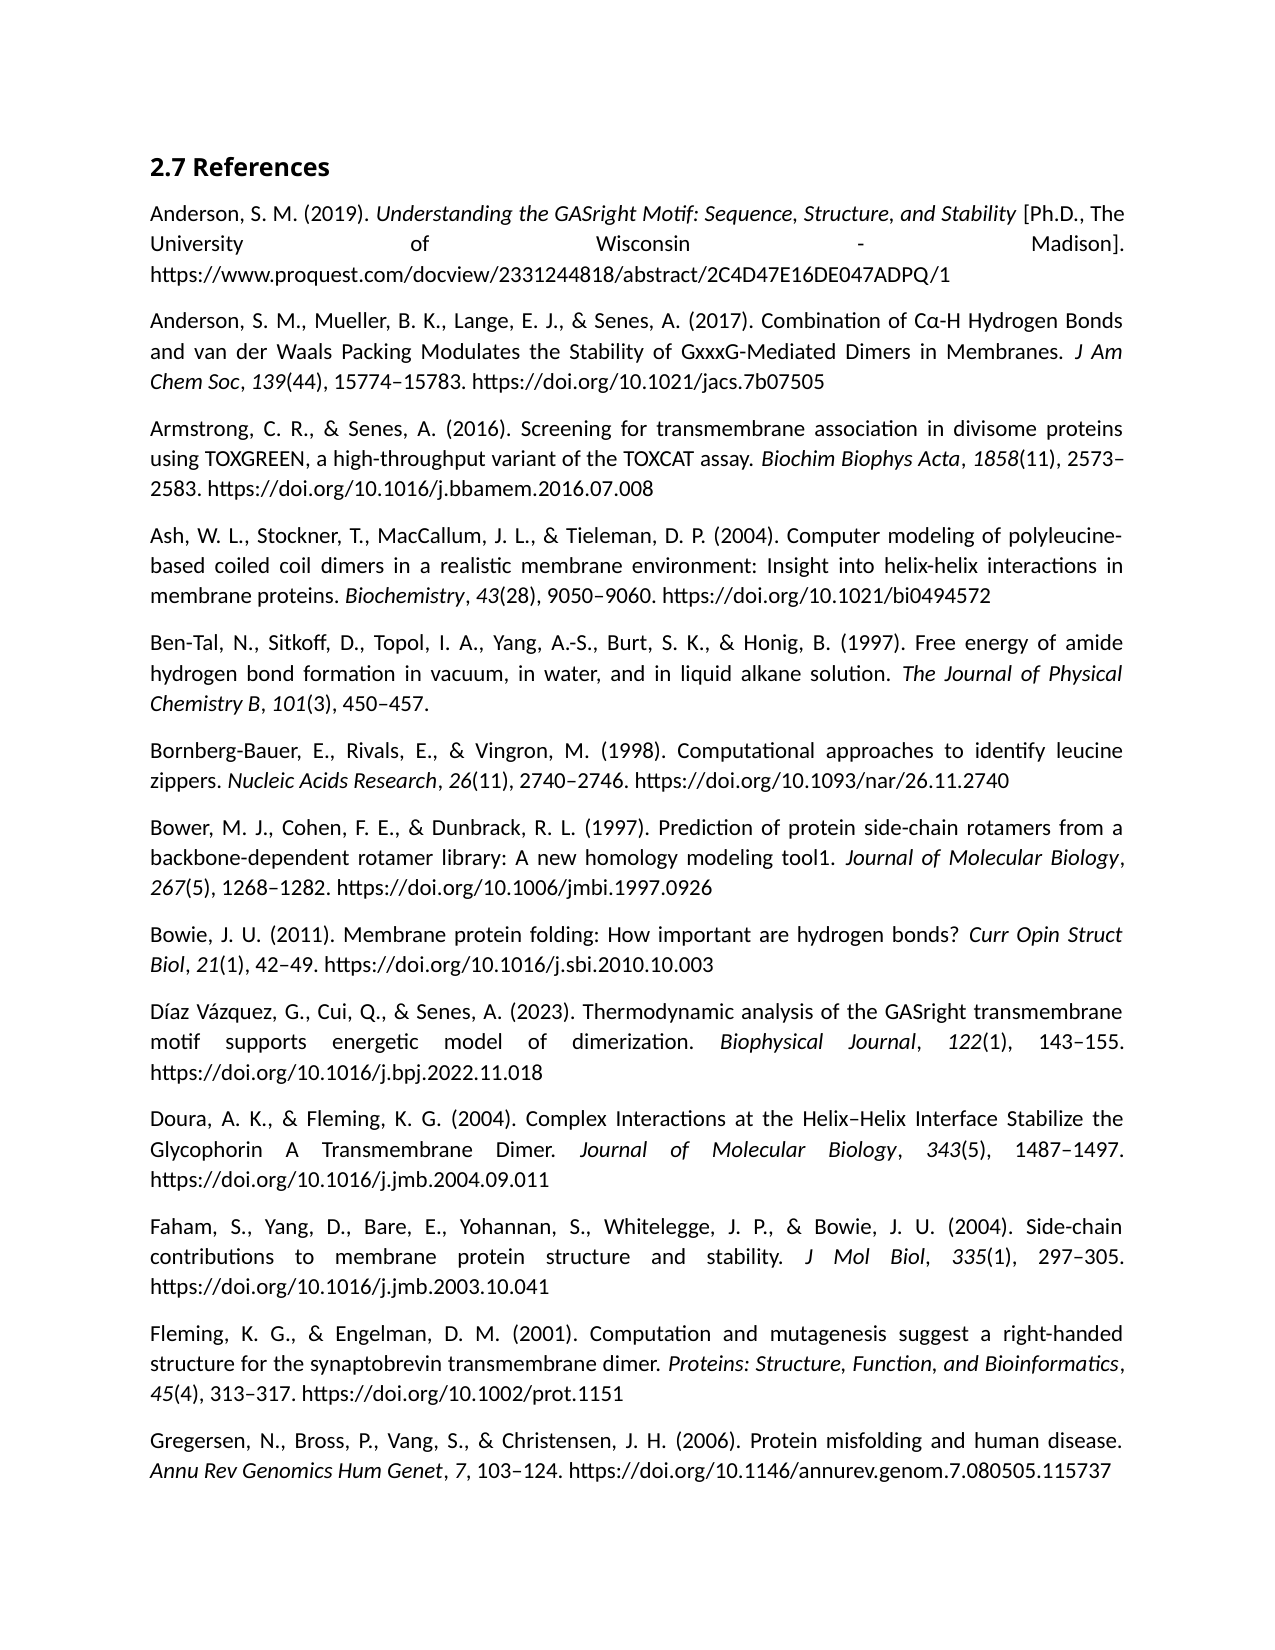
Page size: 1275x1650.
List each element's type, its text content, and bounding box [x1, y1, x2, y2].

text Armstrong, C. R., & Senes, A. (2016). Screening for transmembrane association in divisome proteins using TOXGREEN, a high-throughput variant of the TOXCAT assay. Biochim Biophys Acta, 1858(11), 2573–2583. https://doi.org/10.1016/j.bbamem.2016.07.008 [150, 414, 1125, 502]
text 2.7 References [150, 150, 1125, 184]
text Anderson, S. M. (2019). Understanding the GASright Motif: Sequence, Structure, and Stability [Ph.D., The University of Wisconsin - Madison]. https://www.proquest.com/docview/2331244818/abstract/2C4D47E16DE047ADPQ/1 [150, 199, 1125, 288]
text Fleming, K. G., & Engelman, D. M. (2001). Computation and mutagenesis suggest a right-handed structure for the synaptobrevin transmembrane dimer. Proteins: Structure, Function, and Bioinformatics, 45(4), 313–317. https://doi.org/10.1002/prot.1151 [150, 1319, 1125, 1407]
text Bowie, J. U. (2011). Membrane protein folding: How important are hydrogen bonds? Curr Opin Struct Biol, 21(1), 42–49. https://doi.org/10.1016/j.sbi.2010.10.003 [150, 920, 1125, 978]
text Ben-Tal, N., Sitkoff, D., Topol, I. A., Yang, A.-S., Burt, S. K., & Honig, B. (1997). Free energy of amide hydrogen bond formation in vacuum, in water, and in liquid alkane solution. The Journal of Physical Chemistry B, 101(3), 450–457. [150, 628, 1125, 717]
text Bornberg-Bauer, E., Rivals, E., & Vingron, M. (1998). Computational approaches to identify leucine zippers. Nucleic Acids Research, 26(11), 2740–2746. https://doi.org/10.1093/nar/26.11.2740 [150, 736, 1125, 794]
text Anderson, S. M., Mueller, B. K., Lange, E. J., & Senes, A. (2017). Combination of Cα-H Hydrogen Bonds and van der Waals Packing Modulates the Stability of GxxxG-Mediated Dimers in Membranes. J Am Chem Soc, 139(44), 15774–15783. https://doi.org/10.1021/jacs.7b07505 [150, 307, 1125, 395]
text Gregersen, N., Bross, P., Vang, S., & Christensen, J. H. (2006). Protein misfolding and human disease. Annu Rev Genomics Hum Genet, 7, 103–124. https://doi.org/10.1146/annurev.genom.7.080505.115737 [150, 1426, 1125, 1484]
text Ash, W. L., Stockner, T., MacCallum, J. L., & Tieleman, D. P. (2004). Computer modeling of polyleucine-based coiled coil dimers in a realistic membrane environment: Insight into helix-helix interactions in membrane proteins. Biochemistry, 43(28), 9050–9060. https://doi.org/10.1021/bi0494572 [150, 521, 1125, 609]
text Doura, A. K., & Fleming, K. G. (2004). Complex Interactions at the Helix–Helix Interface Stabilize the Glycophorin A Transmembrane Dimer. Journal of Molecular Biology, 343(5), 1487–1497. https://doi.org/10.1016/j.jmb.2004.09.011 [150, 1104, 1125, 1193]
text Bower, M. J., Cohen, F. E., & Dunbrack, R. L. (1997). Prediction of protein side-chain rotamers from a backbone-dependent rotamer library: A new homology modeling tool1. Journal of Molecular Biology, 267(5), 1268–1282. https://doi.org/10.1006/jmbi.1997.0926 [150, 813, 1125, 901]
text Díaz Vázquez, G., Cui, Q., & Senes, A. (2023). Thermodynamic analysis of the GASright transmembrane motif supports energetic model of dimerization. Biophysical Journal, 122(1), 143–155. https://doi.org/10.1016/j.bpj.2022.11.018 [150, 997, 1125, 1086]
text Faham, S., Yang, D., Bare, E., Yohannan, S., Whitelegge, J. P., & Bowie, J. U. (2004). Side-chain contributions to membrane protein structure and stability. J Mol Biol, 335(1), 297–305. https://doi.org/10.1016/j.jmb.2003.10.041 [150, 1212, 1125, 1300]
